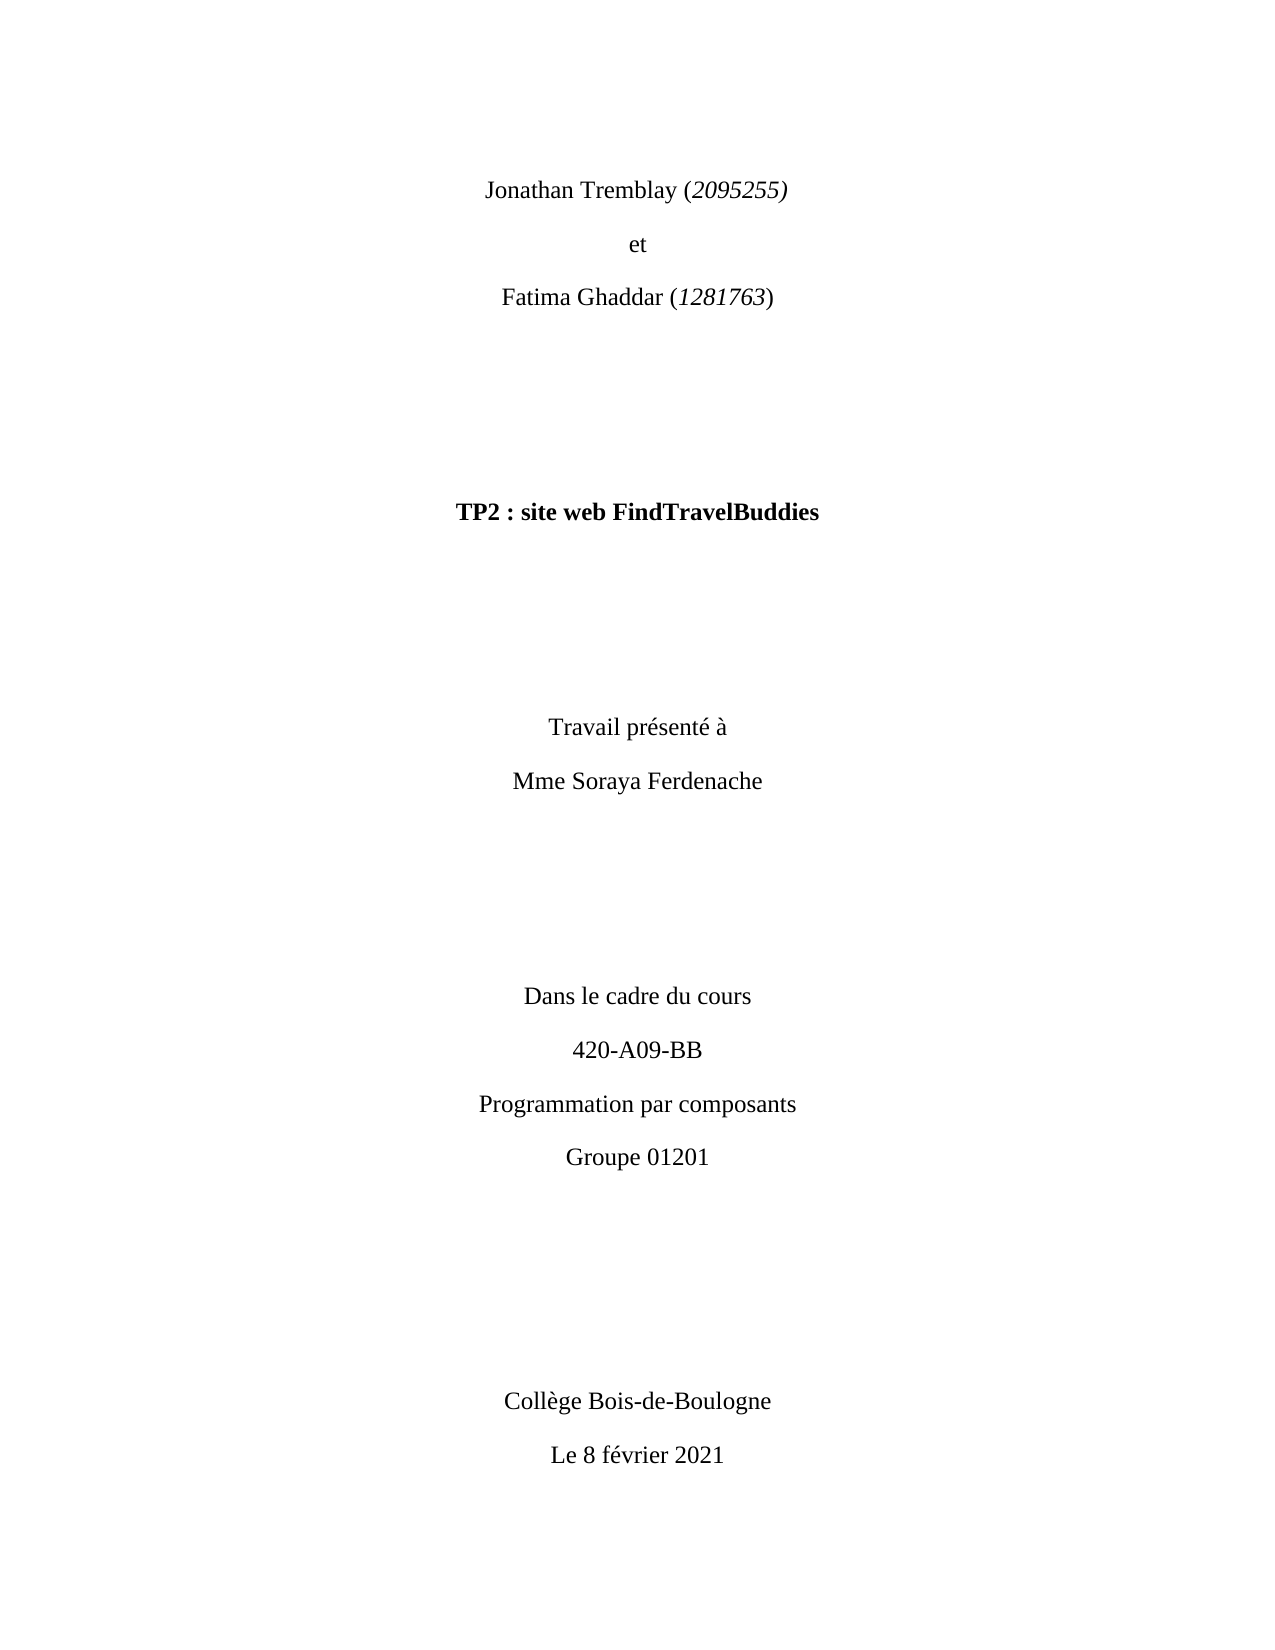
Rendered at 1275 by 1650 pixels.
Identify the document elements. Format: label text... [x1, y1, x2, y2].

text 420-A09-BB [150, 1035, 1125, 1064]
text Fatima Ghaddar (1281763) [150, 282, 1125, 311]
text Collège Bois-de-Boulogne [150, 1386, 1125, 1415]
text Groupe 01201 [150, 1142, 1125, 1171]
text Le 8 février 2021 [150, 1440, 1125, 1469]
text Travail présenté à [150, 712, 1125, 741]
text Jonathan Tremblay (2095255) [150, 175, 1125, 204]
text TP2 : site web FindTravelBuddies [150, 497, 1125, 526]
text Programmation par composants [150, 1089, 1125, 1117]
text Dans le cadre du cours [150, 981, 1125, 1010]
text et [150, 229, 1125, 257]
text Mme Soraya Ferdenache [150, 766, 1125, 795]
